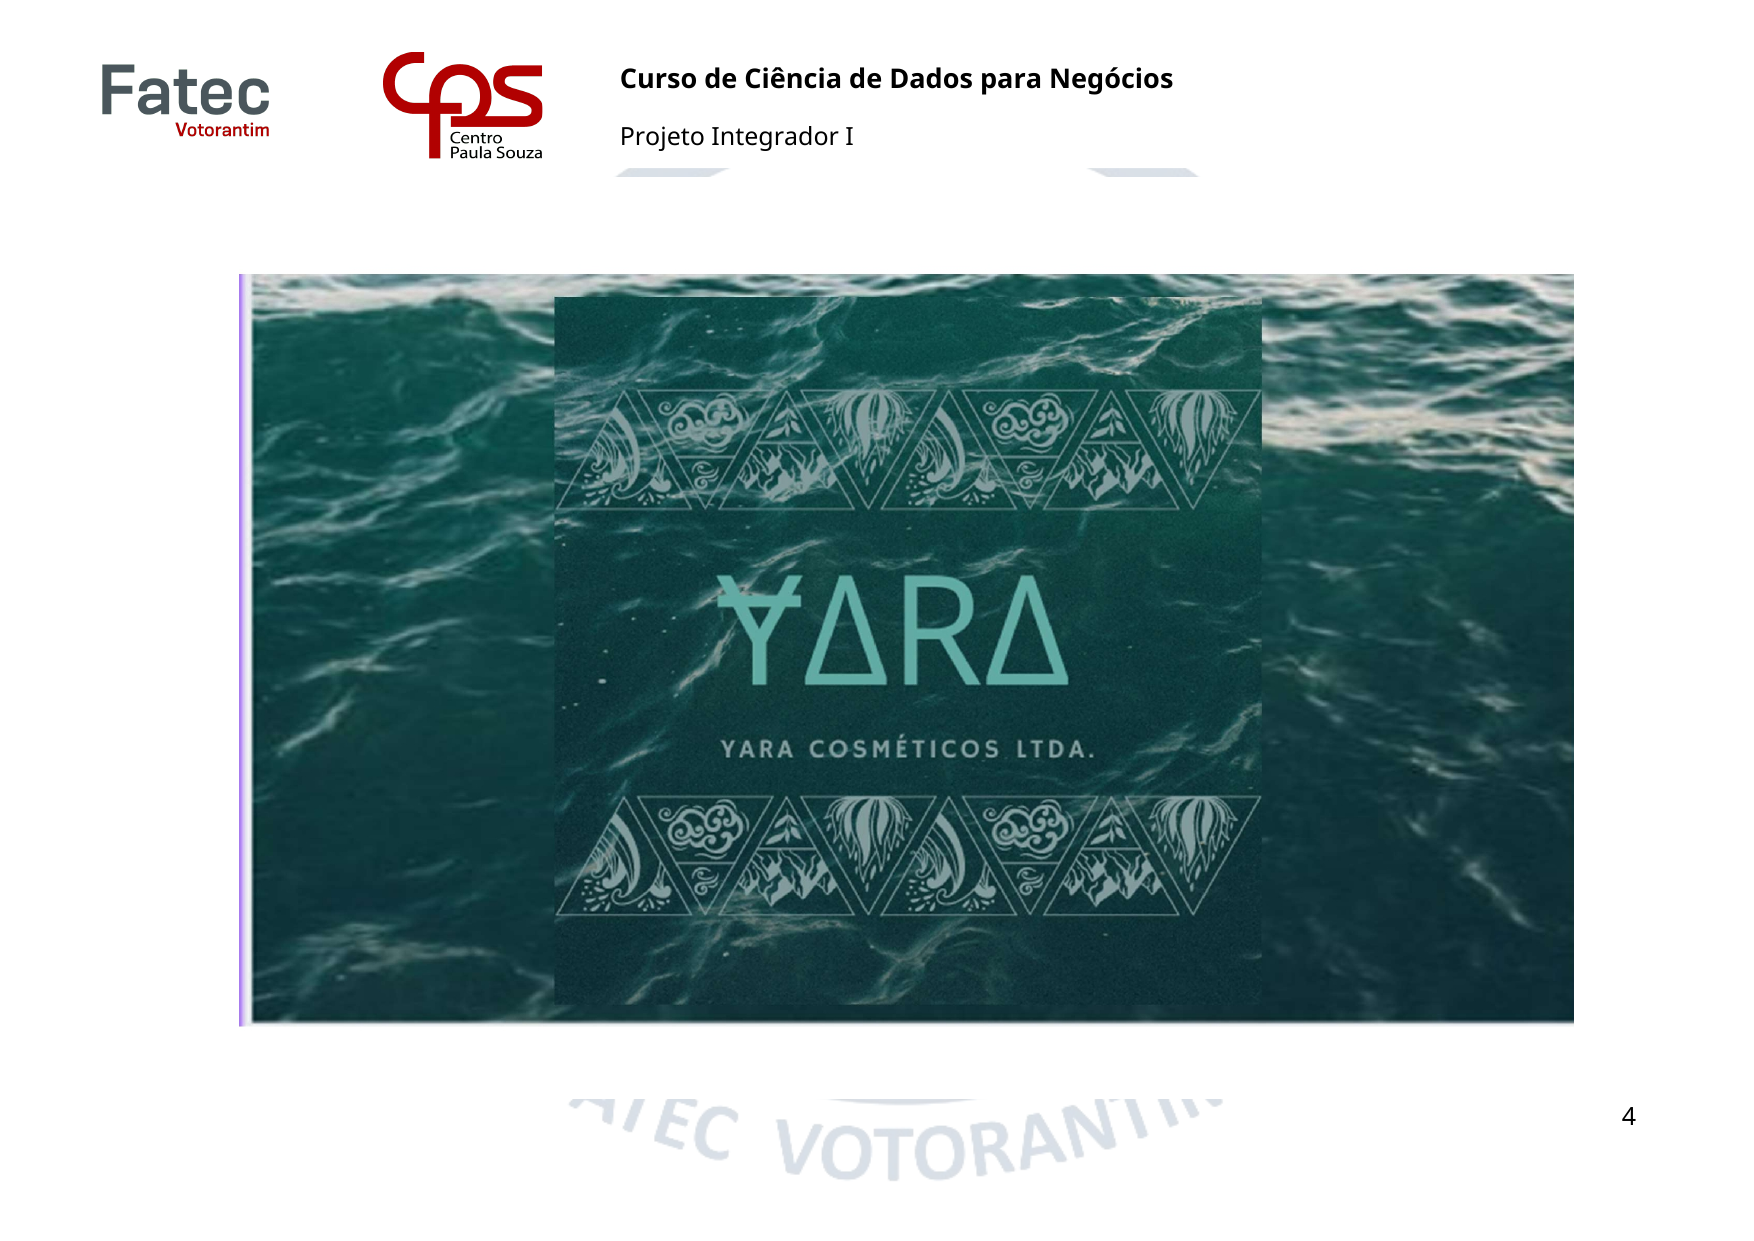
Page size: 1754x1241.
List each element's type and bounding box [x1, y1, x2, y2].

picture [101, 52, 543, 169]
picture [239, 177, 1574, 1099]
